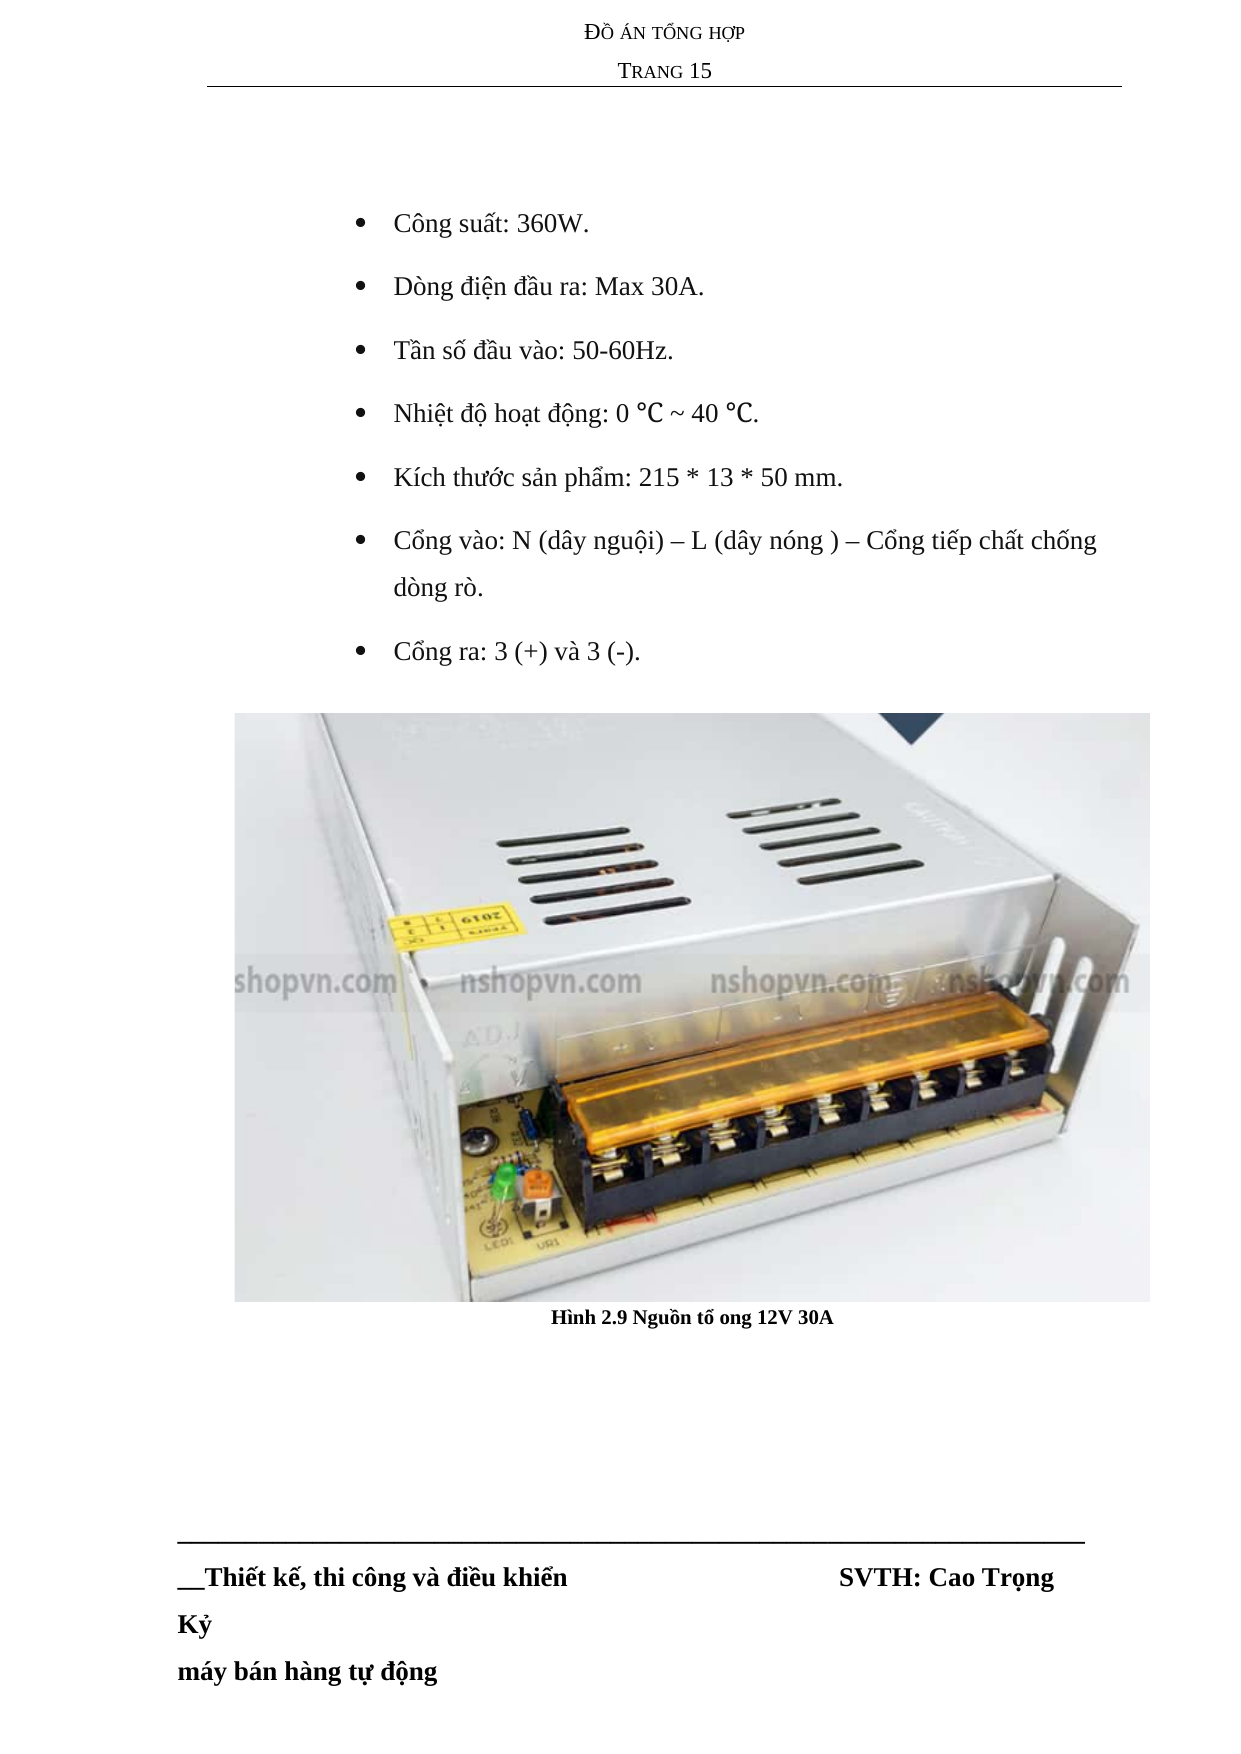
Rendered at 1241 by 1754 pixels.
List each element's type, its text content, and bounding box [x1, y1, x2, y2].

list Kích thước sản phẩm: 215 * 13 * 50 mm. [356, 461, 1122, 492]
list Công suất: 360W. [356, 207, 1122, 238]
list Nhiệt độ hoạt động: 0 ℃ ~ 40 ℃. [356, 397, 1122, 429]
picture [234, 713, 1150, 1302]
list Dòng điện đầu ra: Max 30A. [356, 270, 1122, 302]
list Cổng vào: N (dây nguội) – L (dây nóng ) – Cổng tiếp chất chống dòng rò. [356, 524, 1122, 602]
list Cổng ra: 3 (+) và 3 (-). [356, 634, 1122, 666]
list Tần số đầu vào: 50-60Hz. [356, 334, 1122, 365]
